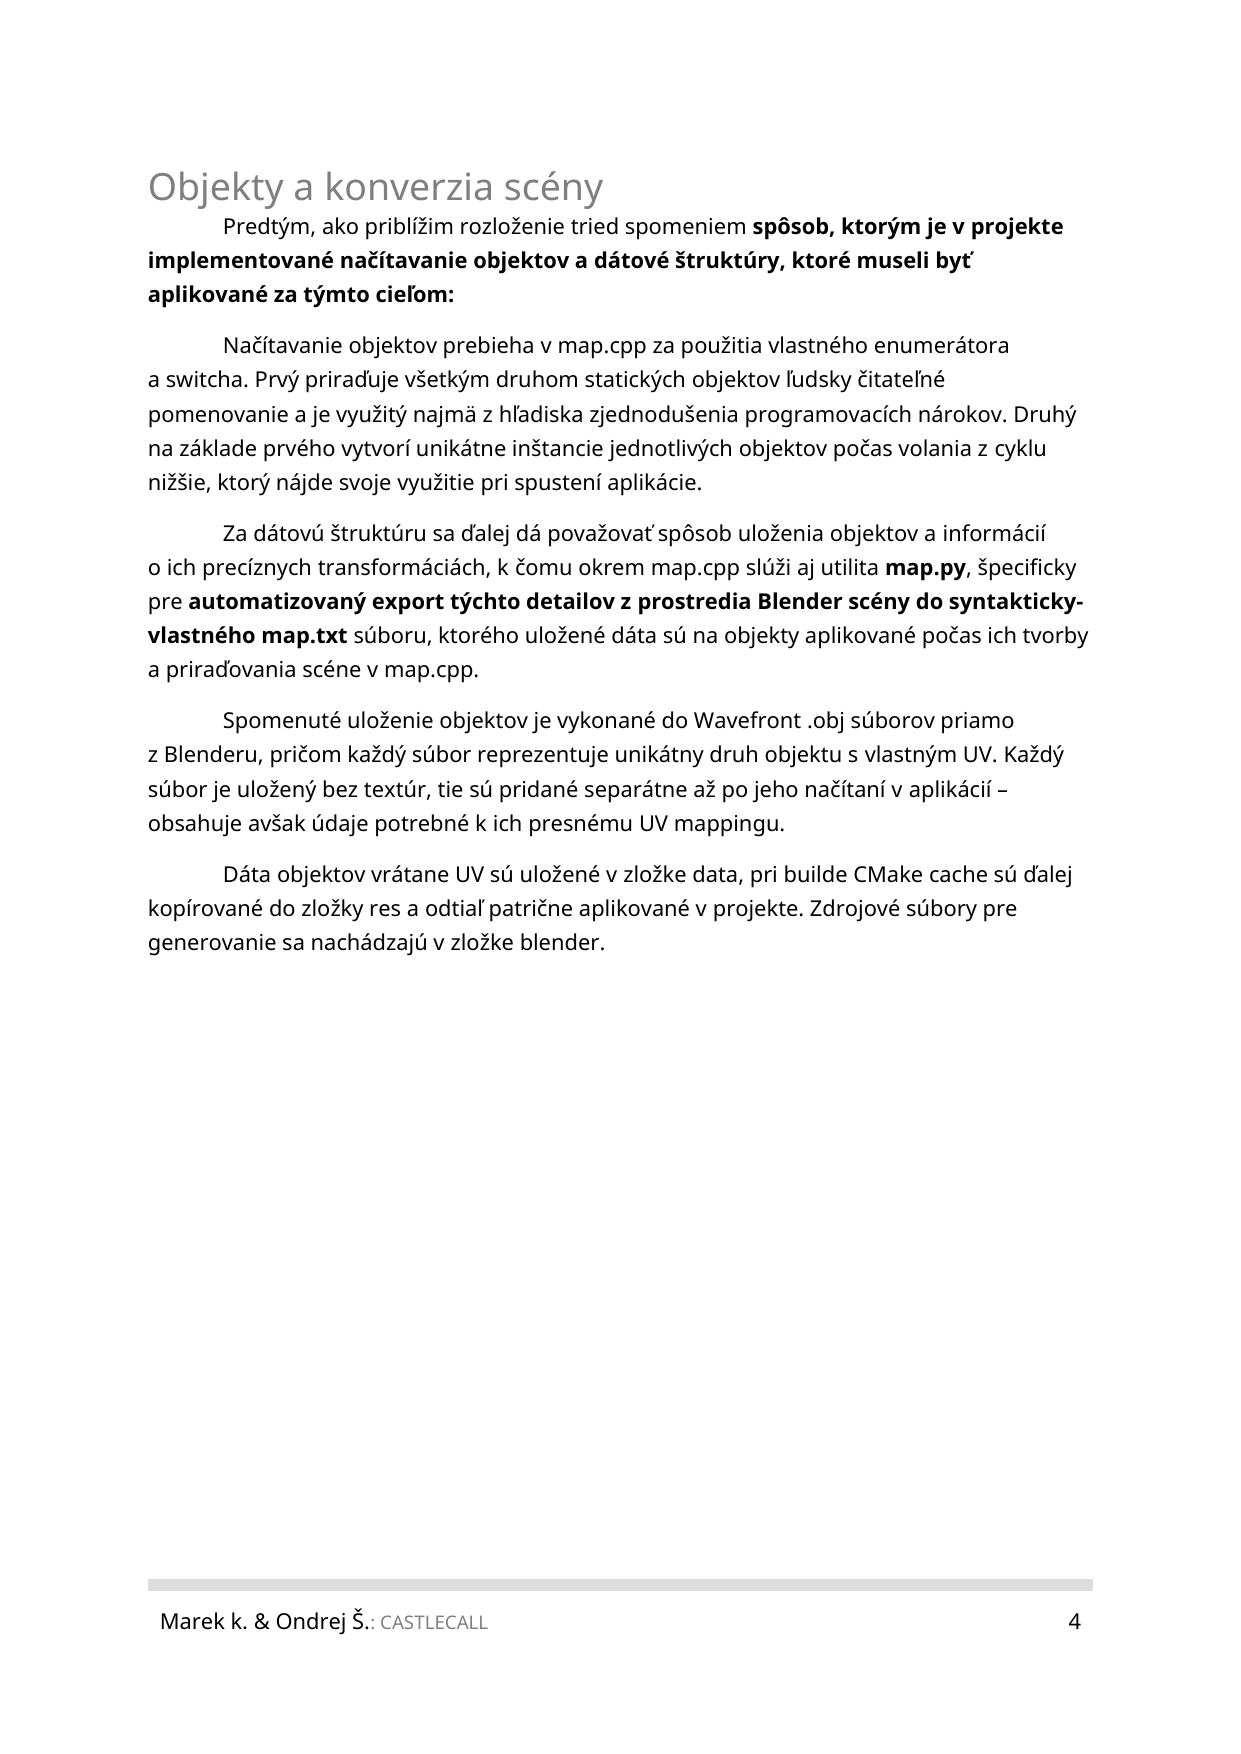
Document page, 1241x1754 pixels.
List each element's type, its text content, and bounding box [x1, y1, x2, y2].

text Dáta objektov vrátane UV sú uložené v zložke data, pri builde CMake cache sú ďalej kopírované do zložky res a odtiaľ patrične aplikované v projekte. Zdrojové súbory pre generovanie sa nachádzajú v zložke blender. [148, 859, 1093, 957]
text Za dátovú štruktúru sa ďalej dá považovať spôsob uloženia objektov a informácií o ich precíznych transformáciách, k čomu okrem map.cpp slúži aj utilita map.py, špecificky pre automatizovaný export týchto detailov z prostredia Blender scény do syntakticky-vlastného map.txt súboru, ktorého uložené dáta sú na objekty aplikované počas ich tvorby a priraďovania scéne v map.cpp. [148, 518, 1093, 684]
text Načítavanie objektov prebieha v map.cpp za použitia vlastného enumerátora a switcha. Prvý priraďuje všetkým druhom statických objektov ľudsky čitateľné pomenovanie a je využitý najmä z hľadiska zjednodušenia programovacích nárokov. Druhý na základe prvého vytvorí unikátne inštancie jednotlivých objektov počas volania z cyklu nižšie, ktorý nájde svoje využitie pri spustení aplikácie. [148, 330, 1093, 497]
subtitle Objekty a konverzia scény [148, 160, 1093, 211]
text Spomenuté uloženie objektov je vykonané do Wavefront .obj súborov priamo z Blenderu, pričom každý súbor reprezentuje unikátny druh objektu s vlastným UV. Každý súbor je uložený bez textúr, tie sú pridané separátne až po jeho načítaní v aplikácií – obsahuje avšak údaje potrebné k ich presnému UV mappingu. [148, 705, 1093, 838]
text Predtým, ako priblížim rozloženie tried spomeniem spôsob, ktorým je v projekte implementované načítavanie objektov a dátové štruktúry, ktoré museli byť aplikované za týmto cieľom: [148, 211, 1093, 309]
